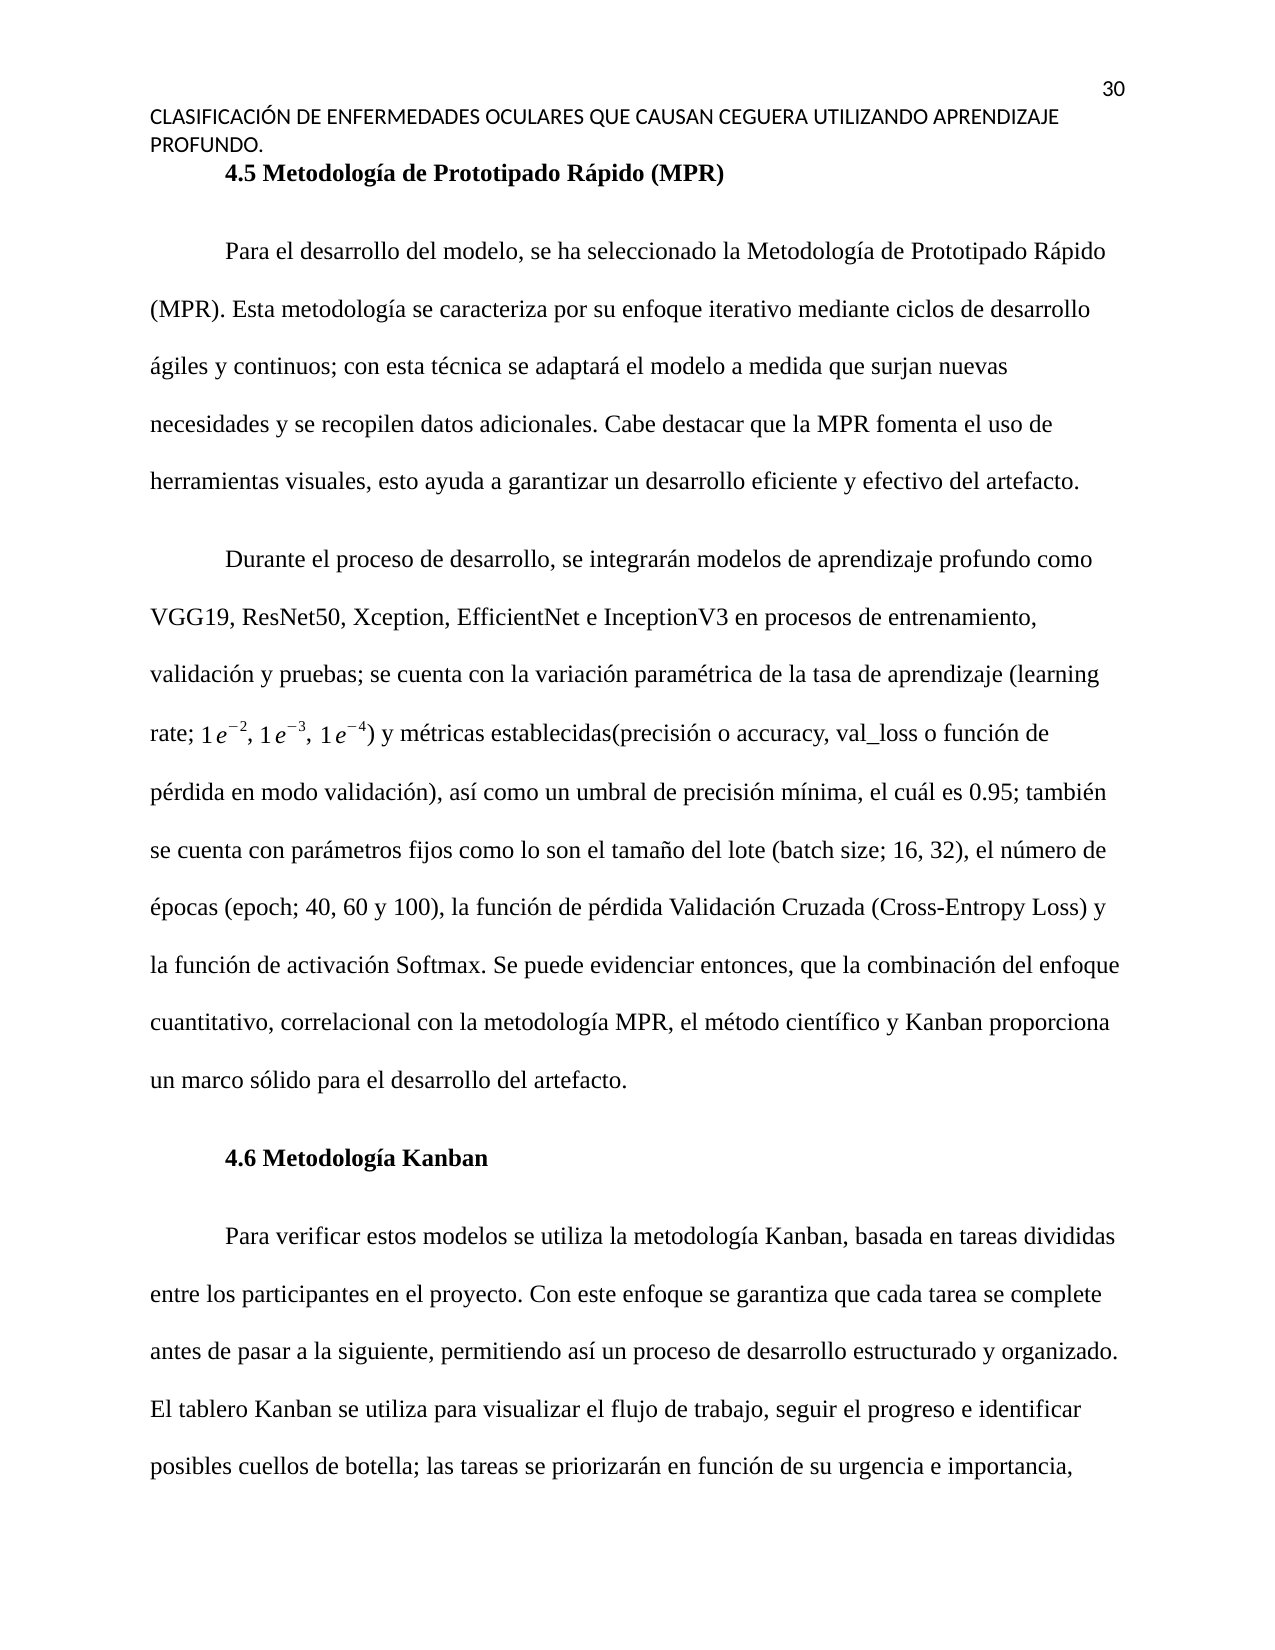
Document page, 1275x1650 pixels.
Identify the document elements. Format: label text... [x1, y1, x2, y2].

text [150, 1221, 1125, 1480]
text 4.6 Metodología Kanban [150, 1143, 1125, 1172]
text Durante el proceso de desarrollo, se integrarán modelos de aprendizaje profundo como VGG19, ResNet50, Xception, EfficientNet e InceptionV3 en procesos de entrenamiento, validación y pruebas; se cuenta con la variación paramétrica de la tasa de aprendizaje (learning rate; , , ) y métricas establecidas(precisión o accuracy, val_loss o función de pérdida en modo validación), así como un umbral de precisión mínima, el cuál es 0.95; también se cuenta con parámetros fijos como lo son el tamaño del lote (batch size; 16, 32), el número de épocas (epoch; 40, 60 y 100), la función de pérdida Validación Cruzada (Cross-Entropy Loss) y la función de activación Softmax. Se puede evidenciar entonces, que la combinación del enfoque cuantitativo, correlacional con la metodología MPR, el método científico y Kanban proporciona un marco sólido para el desarrollo del artefacto. [150, 544, 1125, 1093]
text Para el desarrollo del modelo, se ha seleccionado la Metodología de Prototipado Rápido (MPR). Esta metodología se caracteriza por su enfoque iterativo mediante ciclos de desarrollo ágiles y continuos; con esta técnica se adaptará el modelo a medida que surjan nuevas necesidades y se recopilen datos adicionales. Cabe destacar que la MPR fomenta el uso de herramientas visuales, esto ayuda a garantizar un desarrollo eficiente y efectivo del artefacto. [150, 236, 1125, 495]
text 4.5 Metodología de Prototipado Rápido (MPR) [150, 158, 1125, 187]
